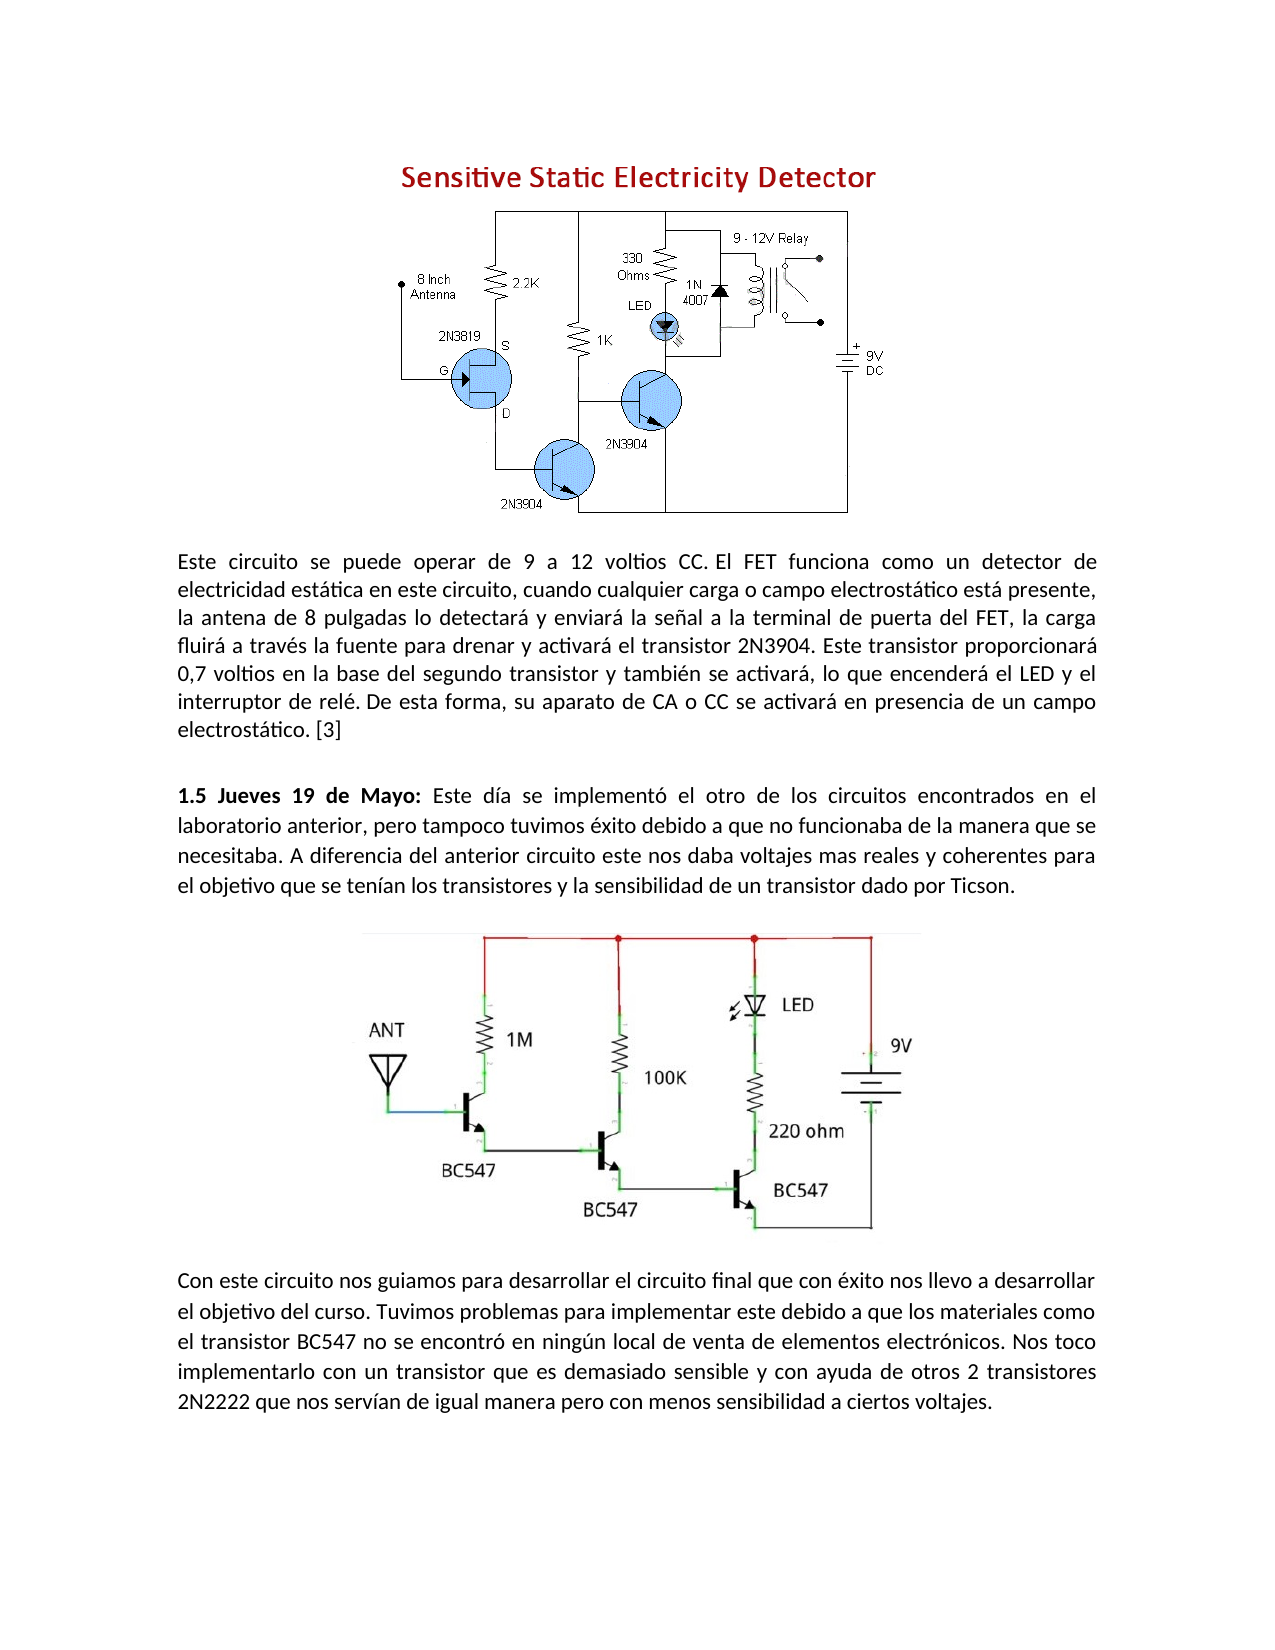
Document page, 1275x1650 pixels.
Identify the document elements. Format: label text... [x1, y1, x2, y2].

picture [371, 147, 904, 529]
text 1.5 Jueves 19 de Mayo: Este día se implementó el otro de los circuitos encontrados en el laboratorio anterior, pero tampoco tuvimos éxito debido a que no funcionaba de la manera que se necesitaba. A diferencia del anterior circuito este nos daba voltajes mas reales y coherentes para el objetivo que se tenían los transistores y la sensibilidad de un transistor dado por Ticson. [177, 781, 1098, 900]
text Este circuito se puede operar de 9 a 12 voltios CC. El FET funciona como un detector de electricidad estática en este circuito, cuando cualquier carga o campo electrostático está presente, la antena de 8 pulgadas lo detectará y enviará la señal a la terminal de puerta del FET, la carga fluirá a través la fuente para drenar y activará el transistor 2N3904. Este transistor proporcionará 0,7 voltios en la base del segundo transistor y también se activará, lo que encenderá el LED y el interruptor de relé. De esta forma, su aparato de CA o CC se activará en presencia de un campo electrostático. [3] [177, 547, 1098, 743]
text Con este circuito nos guiamos para desarrollar el circuito final que con éxito nos llevo a desarrollar el objetivo del curso. Tuvimos problemas para implementar este debido a que los materiales como el transistor BC547 no se encontró en ningún local de venta de elementos electrónicos. Nos toco implementarlo con un transistor que es demasiado sensible y con ayuda de otros 2 transistores 2N2222 que nos servían de igual manera pero con menos sensibilidad a ciertos voltajes. [177, 1267, 1098, 1416]
picture [351, 918, 924, 1248]
